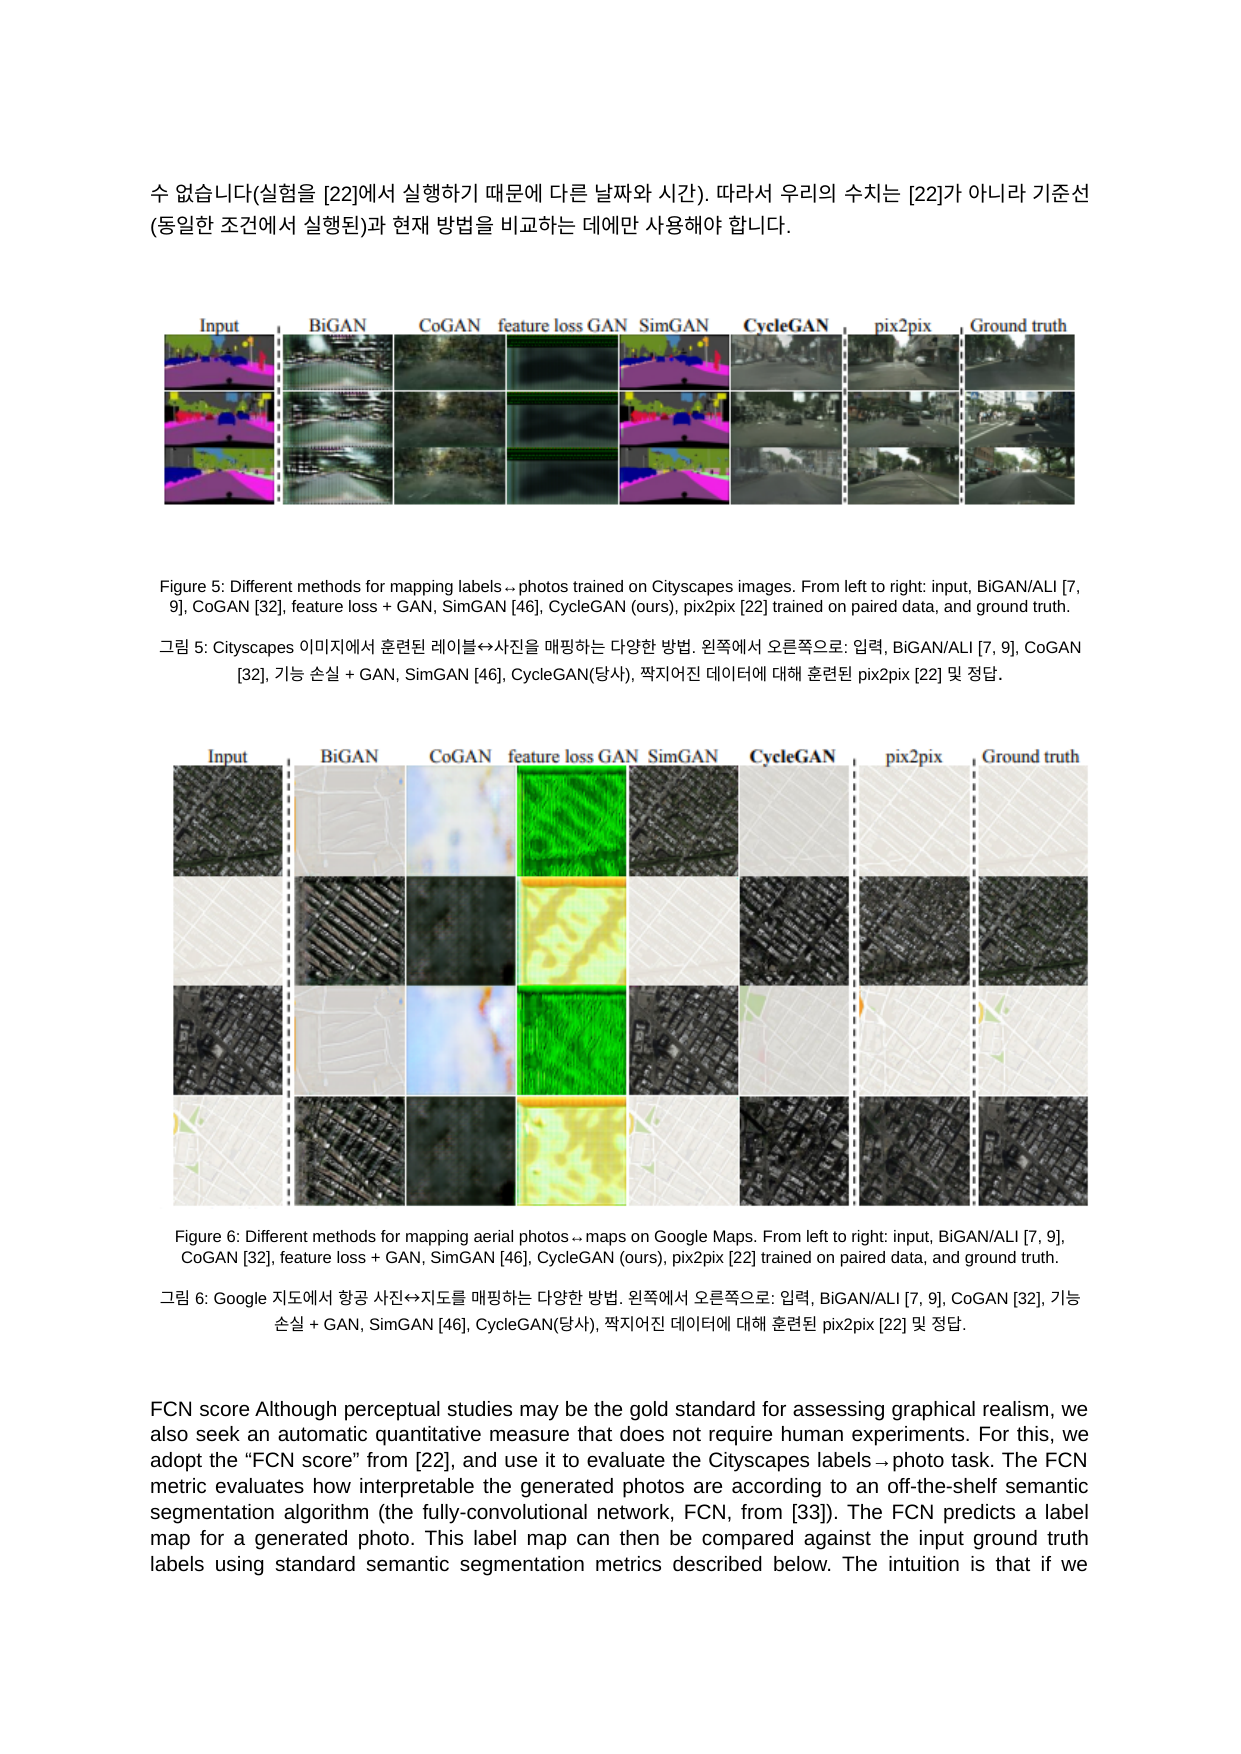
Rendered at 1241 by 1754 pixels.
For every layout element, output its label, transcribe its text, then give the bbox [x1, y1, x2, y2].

text Figure 6: Different methods for mapping aerial photos↔maps on Google Maps. From left to right: input, BiGAN/ALI [7, 9], CoGAN [32], feature loss + GAN, SimGAN [46], CycleGAN (ours), pix2pix [22] trained on paired data, and ground truth. [150, 1227, 1090, 1267]
text 그림 5: Cityscapes 이미지에서 훈련된 레이블↔사진을 매핑하는 다양한 방법. 왼쪽에서 오른쪽으로: 입력, BiGAN/ALI [7, 9], CoGAN [32], 기능 손실 + GAN, SimGAN [46], CycleGAN(당사), 짝지어진 데이터에 대해 훈련된 pix2pix [22] 및 정답. [150, 634, 1090, 685]
text Figure 5: Different methods for mapping labels↔photos trained on Cityscapes images. From left to right: input, BiGAN/ALI [7, 9], CoGAN [32], feature loss + GAN, SimGAN [46], CycleGAN (ours), pix2pix [22] trained on paired data, and ground truth. [150, 576, 1090, 616]
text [150, 1396, 1090, 1575]
picture [150, 745, 1091, 1209]
picture [150, 301, 1091, 515]
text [150, 177, 1090, 240]
text 그림 6: Google 지도에서 항공 사진↔지도를 매핑하는 다양한 방법. 왼쪽에서 오른쪽으로: 입력, BiGAN/ALI [7, 9], CoGAN [32], 기능 손실 + GAN, SimGAN [46], CycleGAN(당사), 짝지어진 데이터에 대해 훈련된 pix2pix [22] 및 정답. [150, 1285, 1090, 1335]
